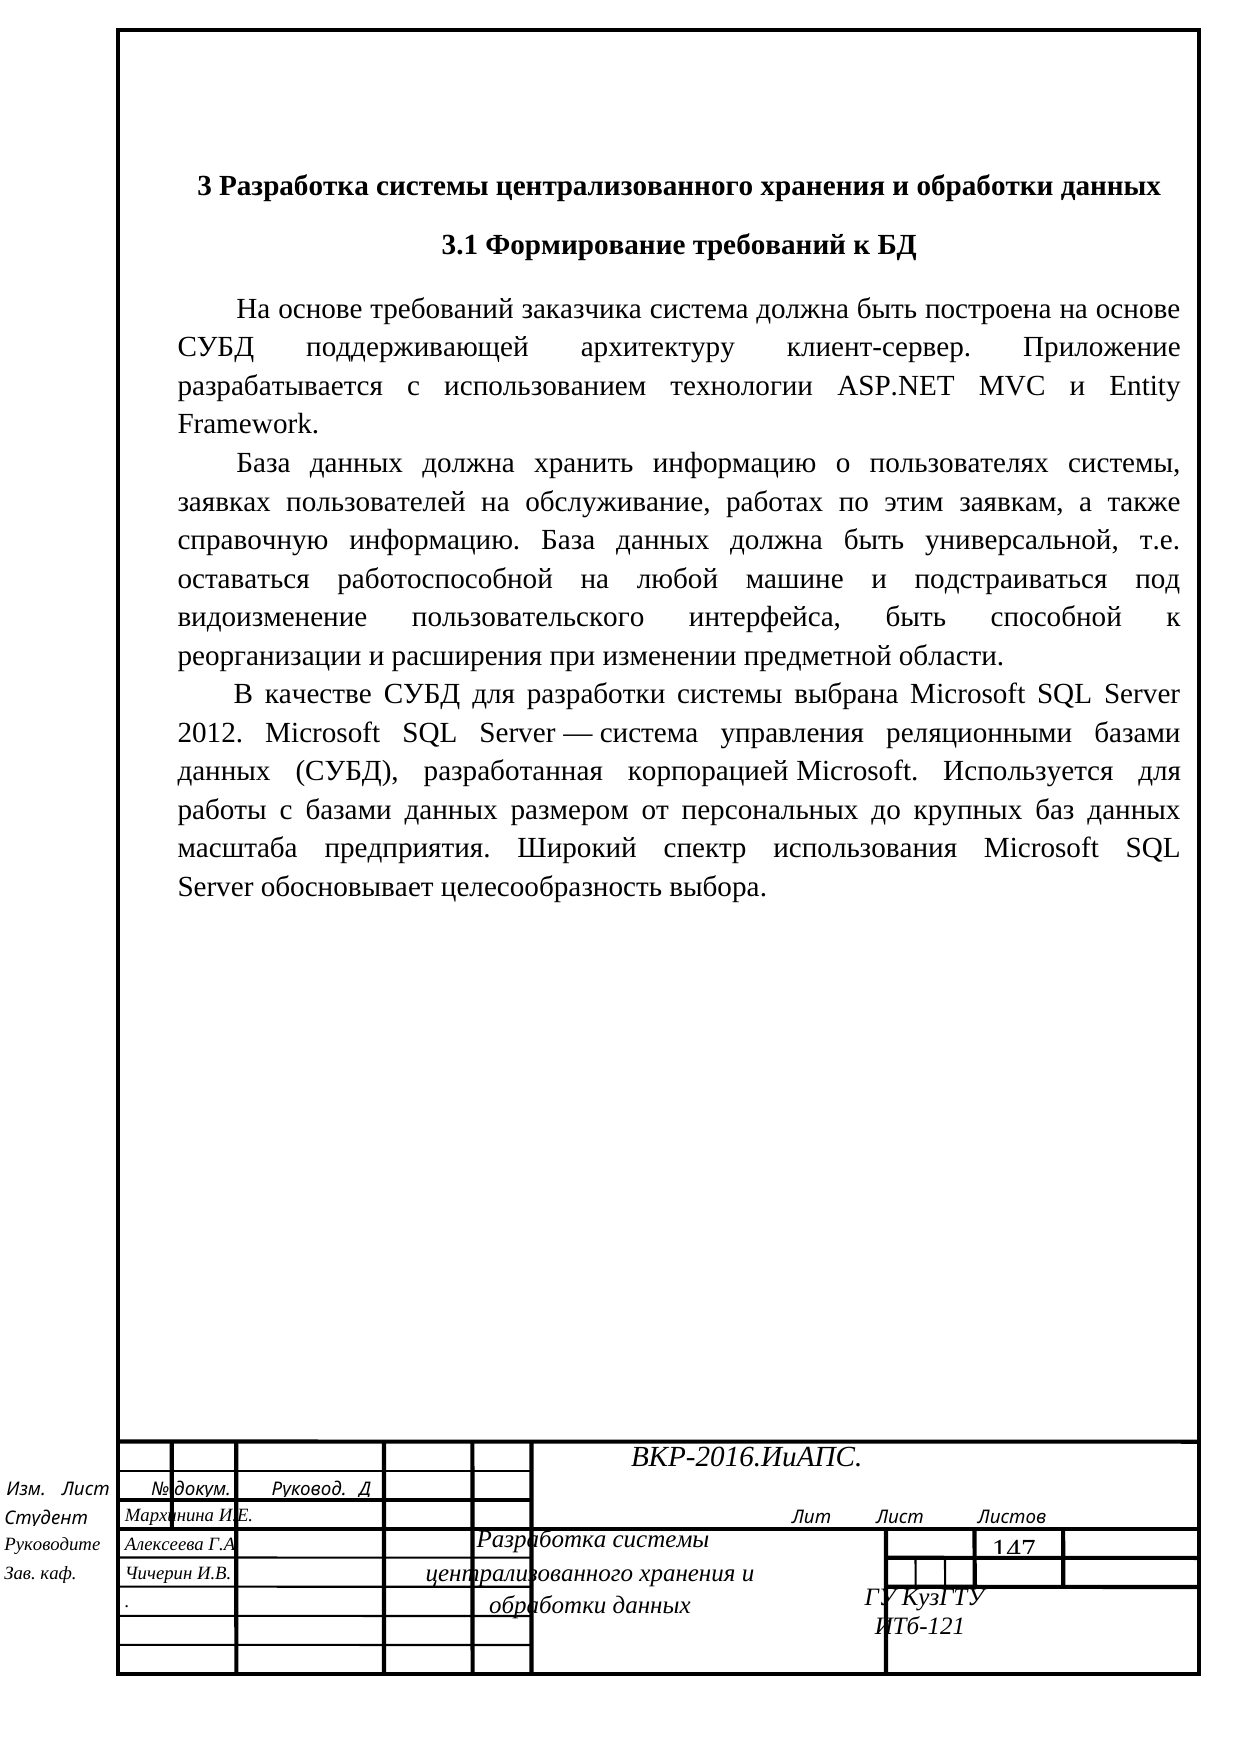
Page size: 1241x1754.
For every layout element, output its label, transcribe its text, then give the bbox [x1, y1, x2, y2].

subtitle Разработка системы централизованного хранения и обработки данных [177, 168, 1181, 202]
text База данных должна хранить информацию о пользователях системы, заявках пользователей на обслуживание, работах по этим заявкам, а также справочную информацию. База данных должна быть универсальной, т.е. оставаться работоспособной на любой машине и подстраиваться под видоизменение пользовательского интерфейса, быть способной к реорганизации и расширения при изменении предметной области. [177, 445, 1181, 671]
text В качестве СУБД для разработки системы выбрана Microsoft SQL Server 2012. Microsoft SQL Server — система управления реляционными базами данных (СУБД), разработанная корпорацией Microsoft. Используется для работы с базами данных размером от персональных до крупных баз данных масштаба предприятия. Широкий спектр использования Microsoft SQL Server обосновывает целесообразность выбора. [177, 676, 1181, 903]
text На основе требований заказчика система должна быть построена на основе СУБД поддерживающей архитектуру клиент-сервер. Приложение разрабатывается с использованием технологии ASP.NET MVC и Entity Framework. [177, 291, 1181, 440]
subtitle Формирование требований к БД [177, 227, 1181, 261]
